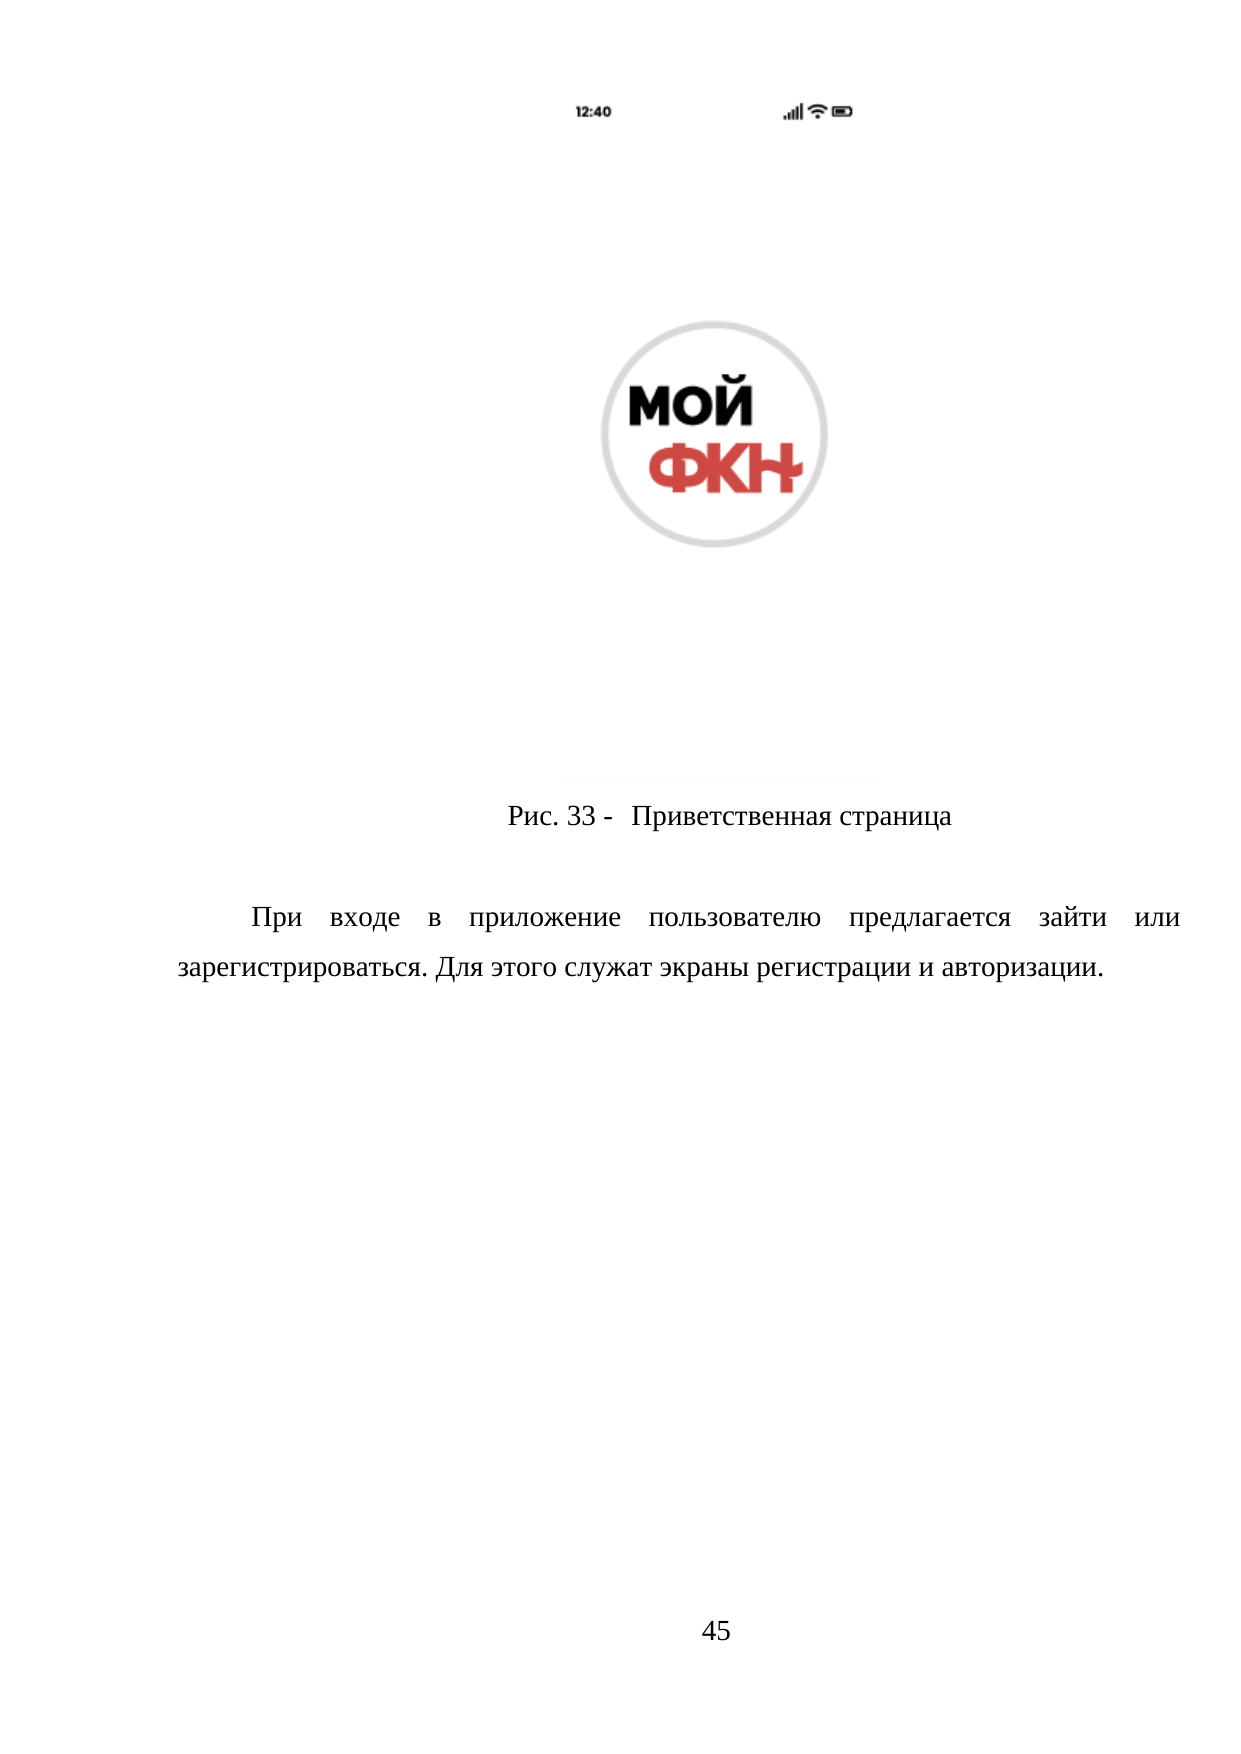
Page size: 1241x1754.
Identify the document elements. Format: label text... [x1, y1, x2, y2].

list Приветственная страница [177, 798, 1181, 832]
text При входе в приложение пользователю предлагается зайти или зарегистрироваться. Для этого служат экраны регистрации и авторизации. [177, 899, 1181, 983]
picture [558, 88, 874, 782]
